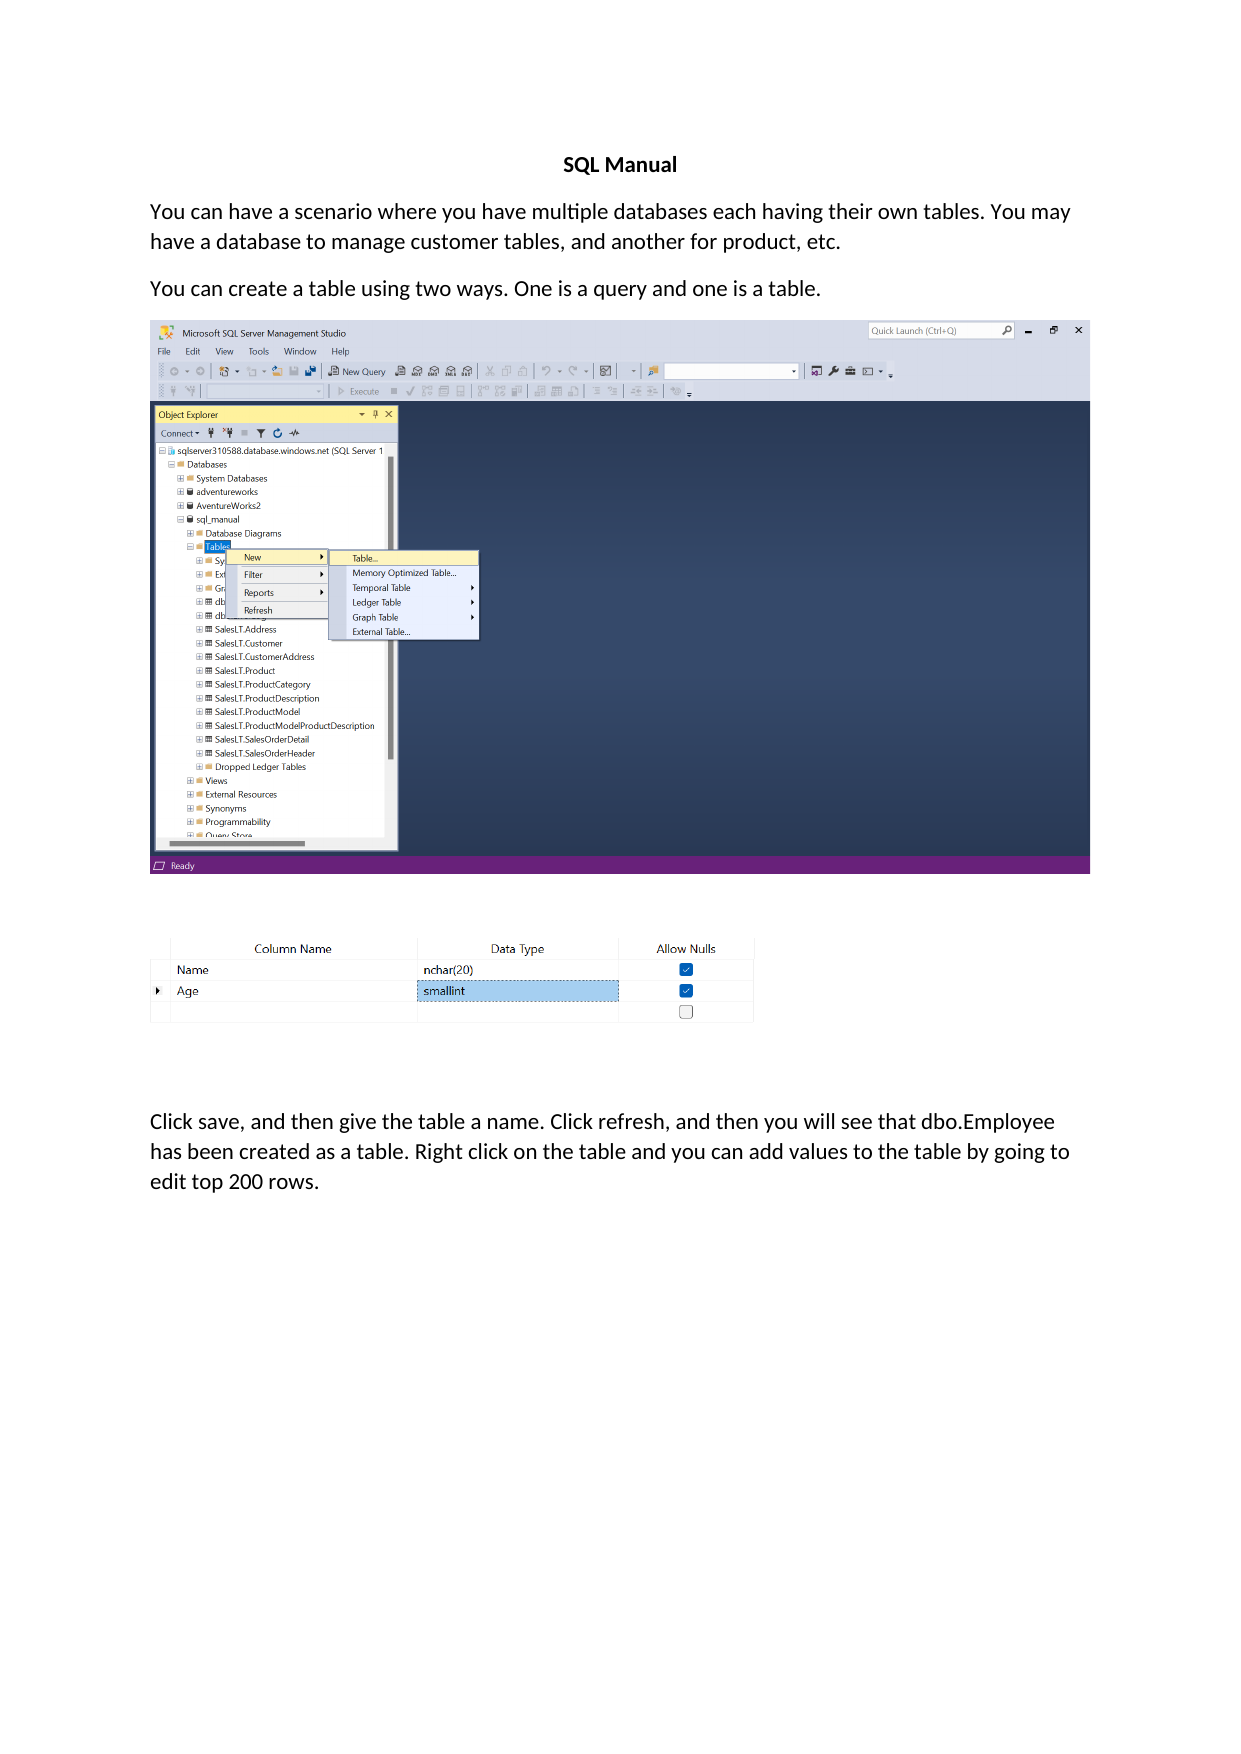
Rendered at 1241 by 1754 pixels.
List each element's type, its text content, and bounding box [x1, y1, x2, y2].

picture [150, 938, 1091, 1088]
picture [150, 320, 1091, 874]
text You can have a scenario where you have multiple databases each having their own tables. You may have a database to manage customer tables, and another for product, etc. [150, 197, 1090, 255]
text SQL Manual [150, 150, 1090, 178]
text Click save, and then give the table a name. Click refresh, and then you will see that dbo.Employee has been created as a table. Right click on the table and you can add values to the table by going to edit top 200 rows. [150, 1107, 1090, 1195]
text You can create a table using two ways. One is a query and one is a table. [150, 274, 1090, 302]
